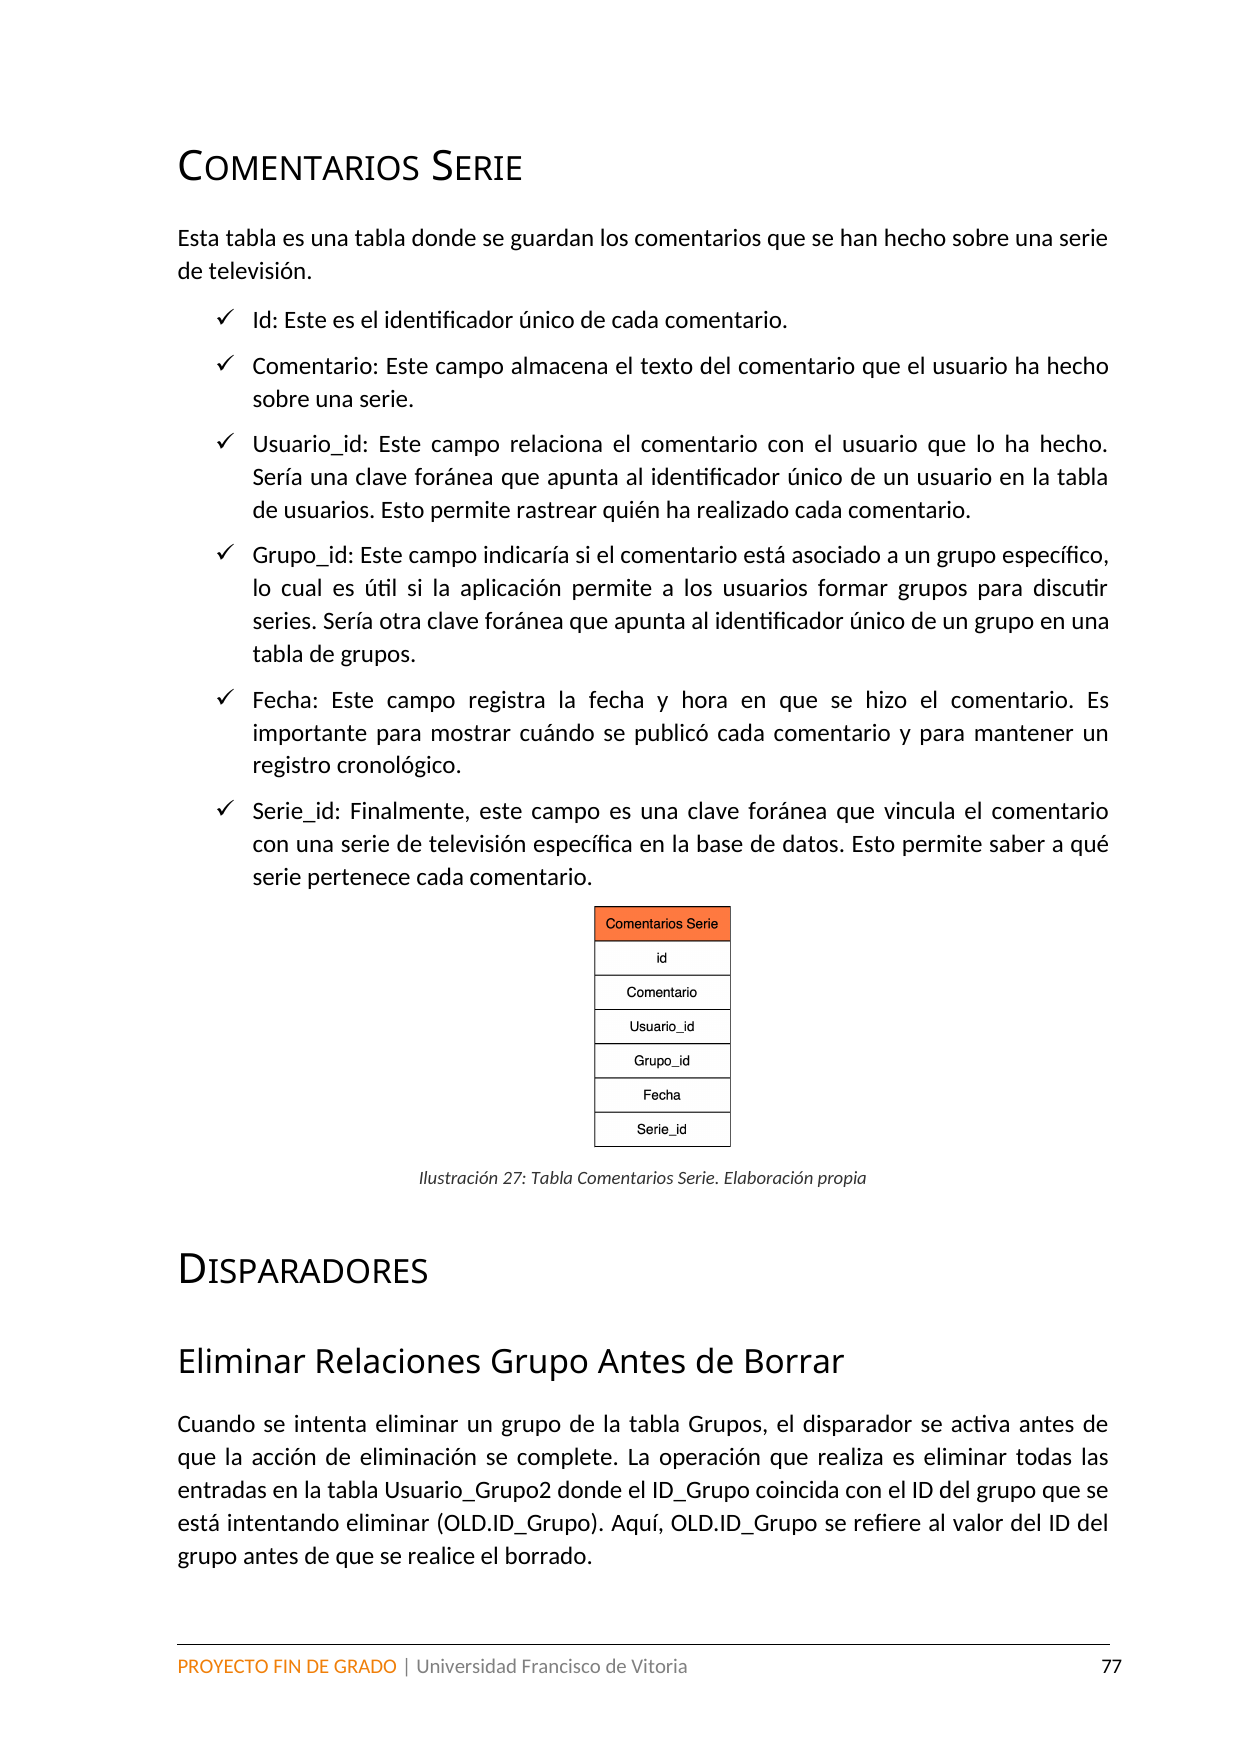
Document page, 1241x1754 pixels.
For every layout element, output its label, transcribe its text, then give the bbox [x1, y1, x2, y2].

list Fecha: Este campo registra la fecha y hora en que se hizo el comentario. Es importante para mostrar cuándo se publicó cada comentario y para mantener un registro cronológico. [215, 684, 1110, 780]
text Cuando se intenta eliminar un grupo de la tabla Grupos, el disparador se activa antes de que la acción de eliminación se complete. La operación que realiza es eliminar todas las entradas en la tabla Usuario_Grupo2 donde el ID_Grupo coincida con el ID del grupo que se está intentando eliminar (OLD.ID_Grupo). Aquí, OLD.ID_Grupo se refiere al valor del ID del grupo antes de que se realice el borrado. [177, 1408, 1110, 1571]
subtitle Comentarios Serie [177, 136, 1110, 193]
list Comentario: Este campo almacena el texto del comentario que el usuario ha hecho sobre una serie. [215, 350, 1110, 413]
text Ilustración 27: Tabla Comentarios Serie. Elaboración propia [177, 1166, 1110, 1189]
picture [594, 906, 731, 1148]
list Usuario_id: Este campo relaciona el comentario con el usuario que lo ha hecho. Sería una clave foránea que apunta al identificador único de un usuario en la tabla de usuarios. Esto permite rastrear quién ha realizado cada comentario. [215, 428, 1110, 525]
subtitle Eliminar Relaciones Grupo Antes de Borrar [177, 1338, 1110, 1383]
text Esta tabla es una tabla donde se guardan los comentarios que se han hecho sobre una serie de televisión. [177, 222, 1110, 286]
list Grupo_id: Este campo indicaría si el comentario está asociado a un grupo específico, lo cual es útil si la aplicación permite a los usuarios formar grupos para discutir series. Sería otra clave foránea que apunta al identificador único de un grupo en una tabla de grupos. [215, 539, 1110, 669]
list Serie_id: Finalmente, este campo es una clave foránea que vincula el comentario con una serie de televisión específica en la base de datos. Esto permite saber a qué serie pertenece cada comentario. [215, 795, 1110, 891]
subtitle Disparadores [177, 1239, 1110, 1296]
list Id: Este es el identificador único de cada comentario. [215, 304, 1110, 335]
